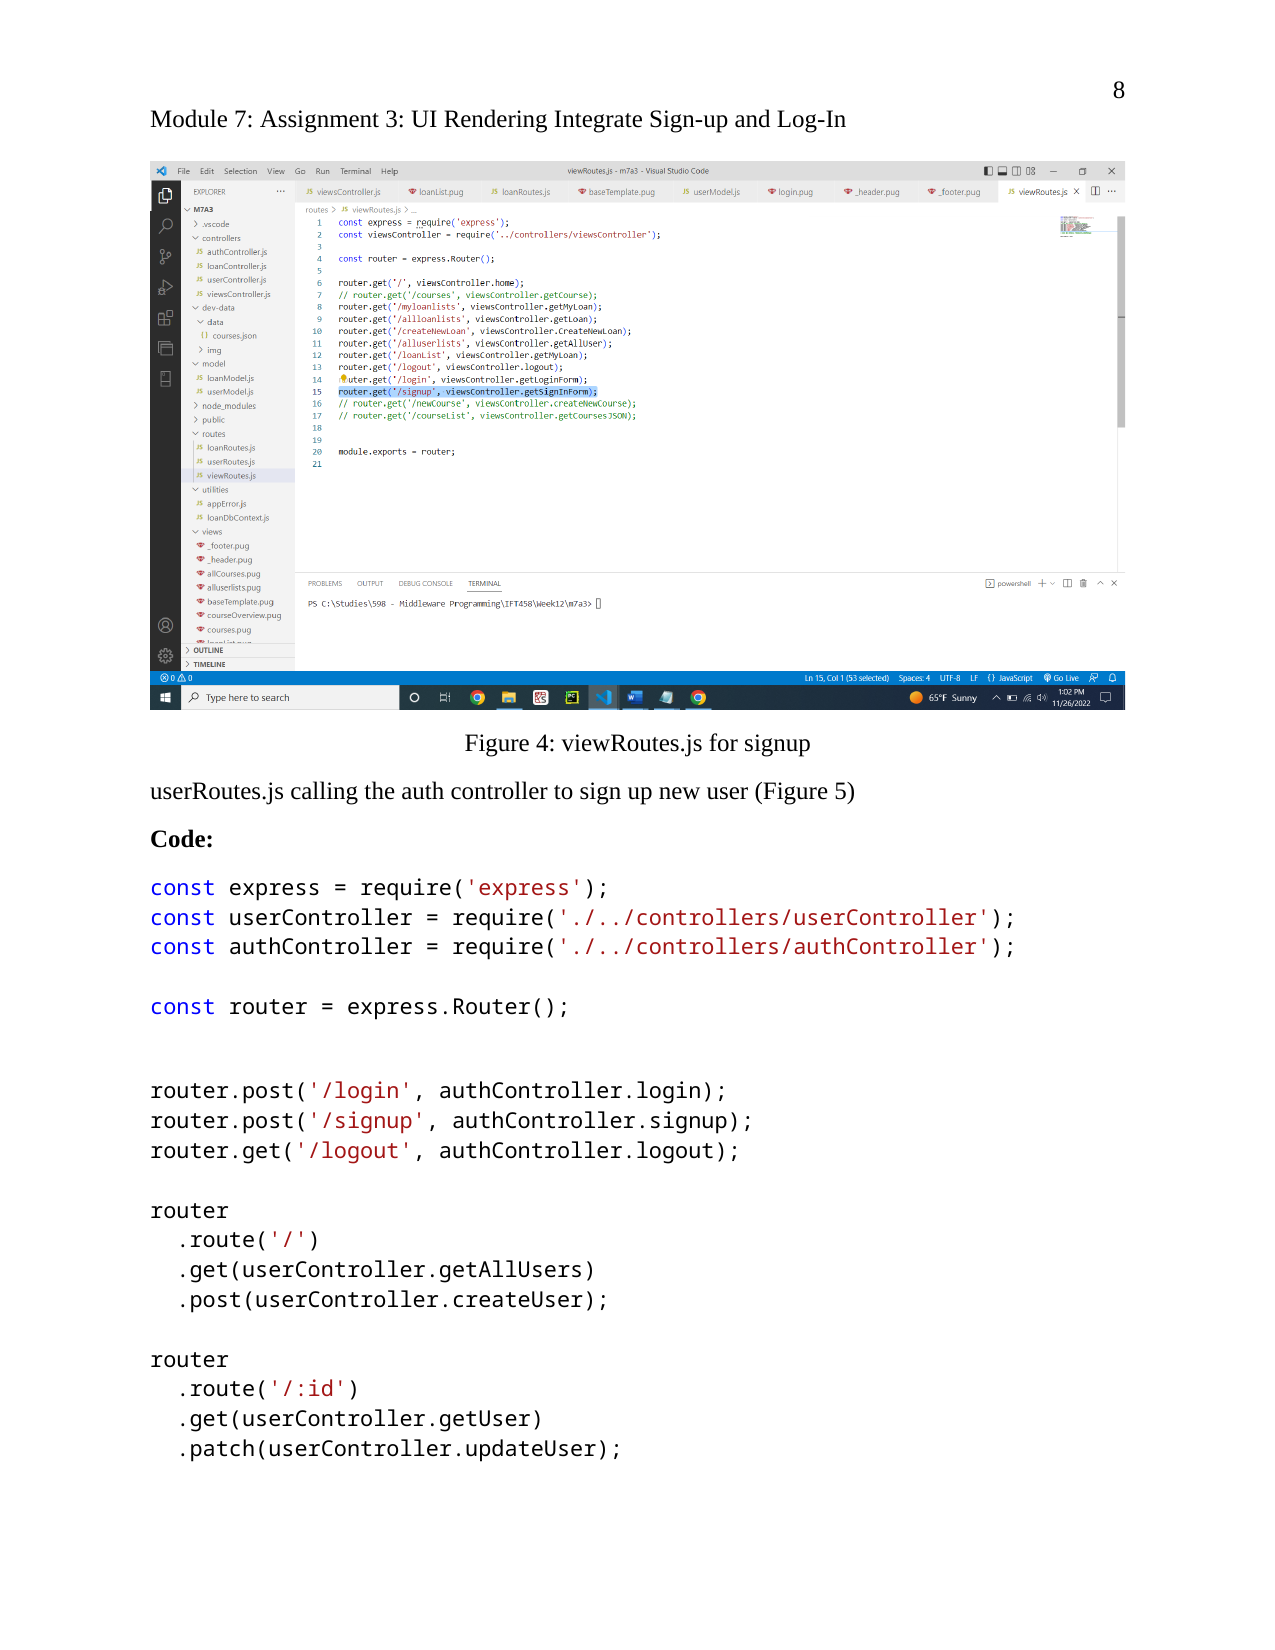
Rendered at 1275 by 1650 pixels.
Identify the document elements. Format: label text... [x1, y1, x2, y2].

text const express = require('express'); [150, 872, 1125, 901]
text .patch(userController.updateUser); [150, 1433, 1125, 1463]
text .route('/') [150, 1224, 1125, 1254]
text .get(userController.getUser) [150, 1403, 1125, 1433]
text Figure 4: viewRoutes.js for signup [150, 728, 1125, 757]
text userRoutes.js calling the auth controller to sign up new user (Figure 5) [150, 776, 1125, 805]
text .route('/:id') [150, 1373, 1125, 1403]
text router.post('/signup', authController.signup); [150, 1105, 1125, 1135]
text Code: [150, 824, 1125, 853]
text router [150, 1343, 1125, 1373]
text const userController = require('./../controllers/userController'); [150, 901, 1125, 931]
text router.get('/logout', authController.logout); [150, 1135, 1125, 1165]
text router.post('/login', authController.login); [150, 1075, 1125, 1105]
text const router = express.Router(); [150, 991, 1125, 1021]
picture [150, 161, 1125, 710]
text const authController = require('./../controllers/authController'); [150, 931, 1125, 961]
text router [150, 1194, 1125, 1224]
text .post(userController.createUser); [150, 1284, 1125, 1314]
text .get(userController.getAllUsers) [150, 1254, 1125, 1284]
